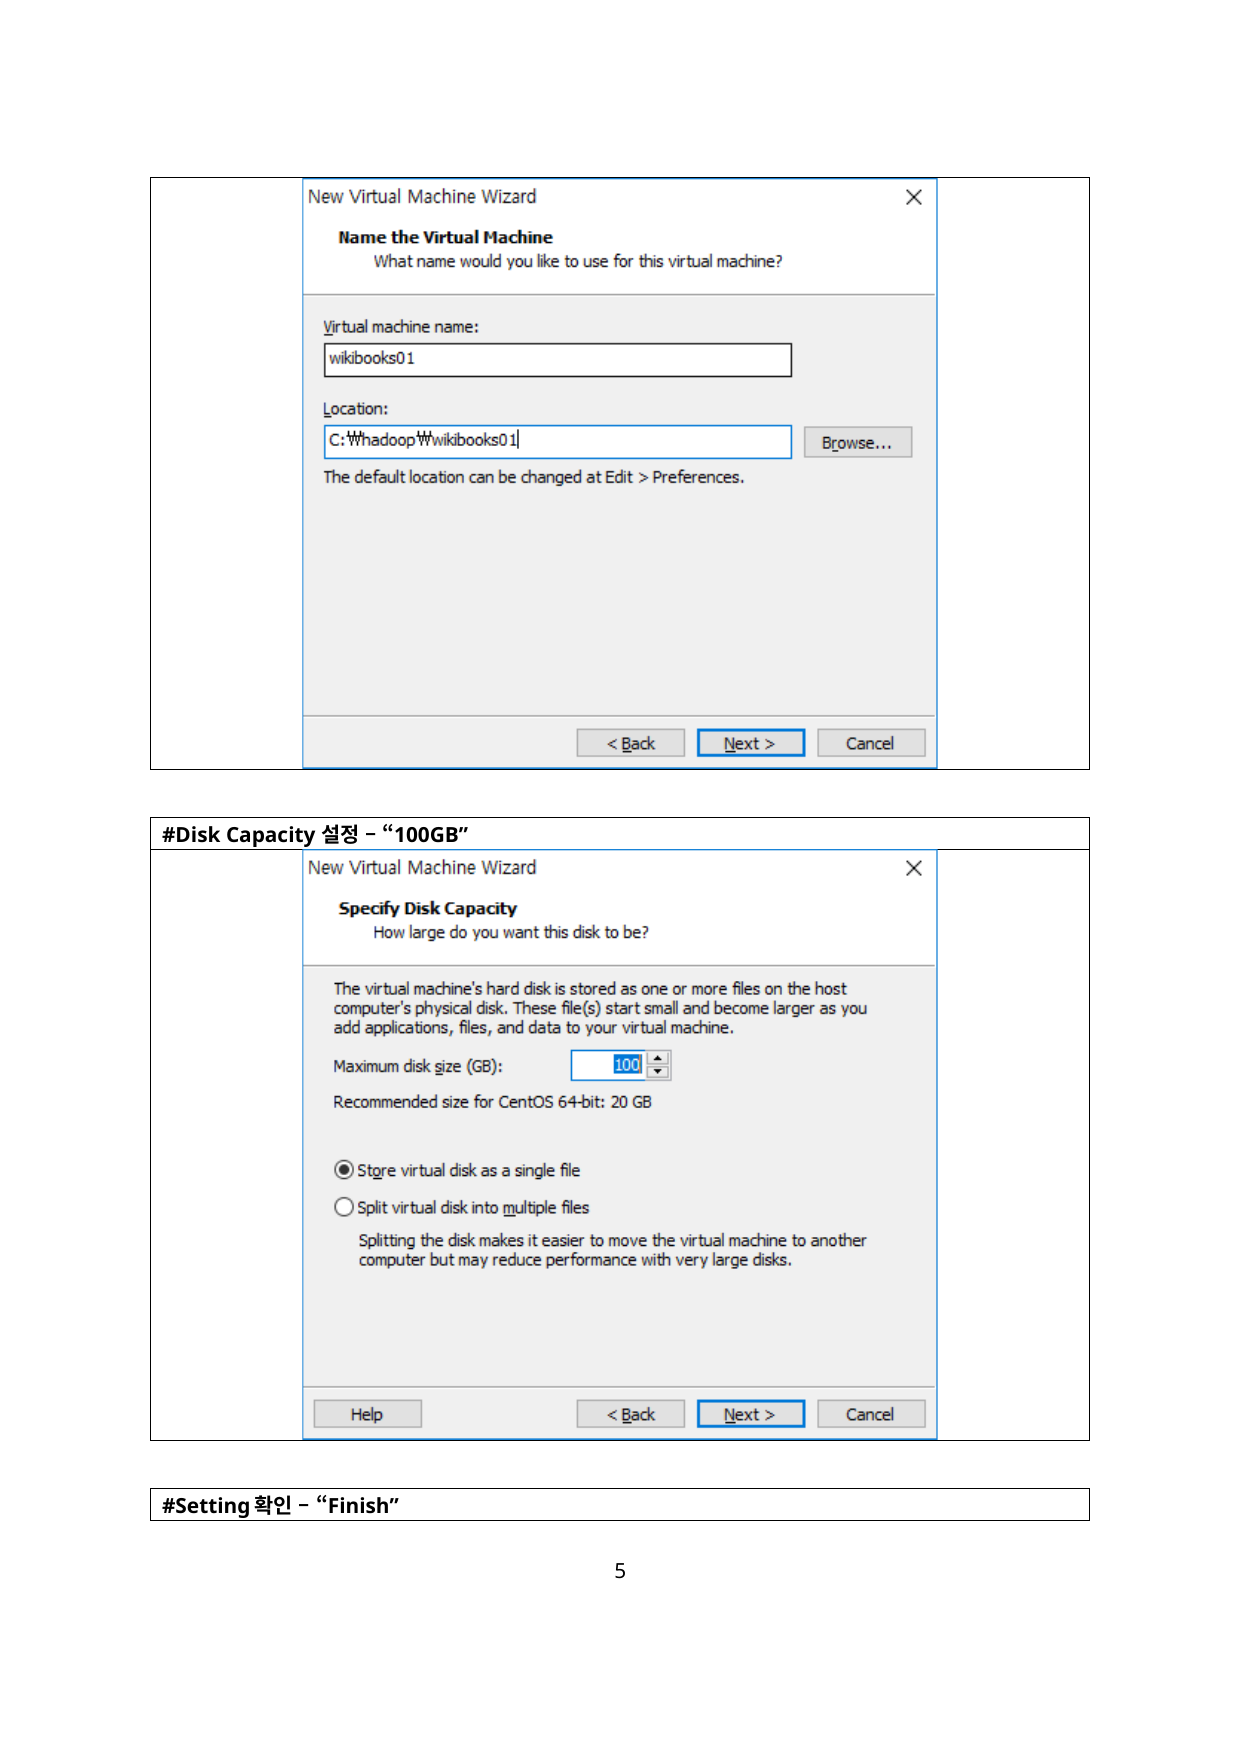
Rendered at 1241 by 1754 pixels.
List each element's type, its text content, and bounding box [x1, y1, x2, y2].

picture [302, 849, 938, 1440]
table_header #Setting확인 – “Finish” [151, 1489, 1089, 1520]
table_cell [938, 850, 1089, 1440]
table_cell [151, 850, 302, 1440]
table_header #Disk Capacity 설정 – “100GB” [151, 818, 1089, 848]
table_cell [151, 178, 302, 769]
picture [302, 178, 938, 769]
table_cell [938, 178, 1089, 769]
